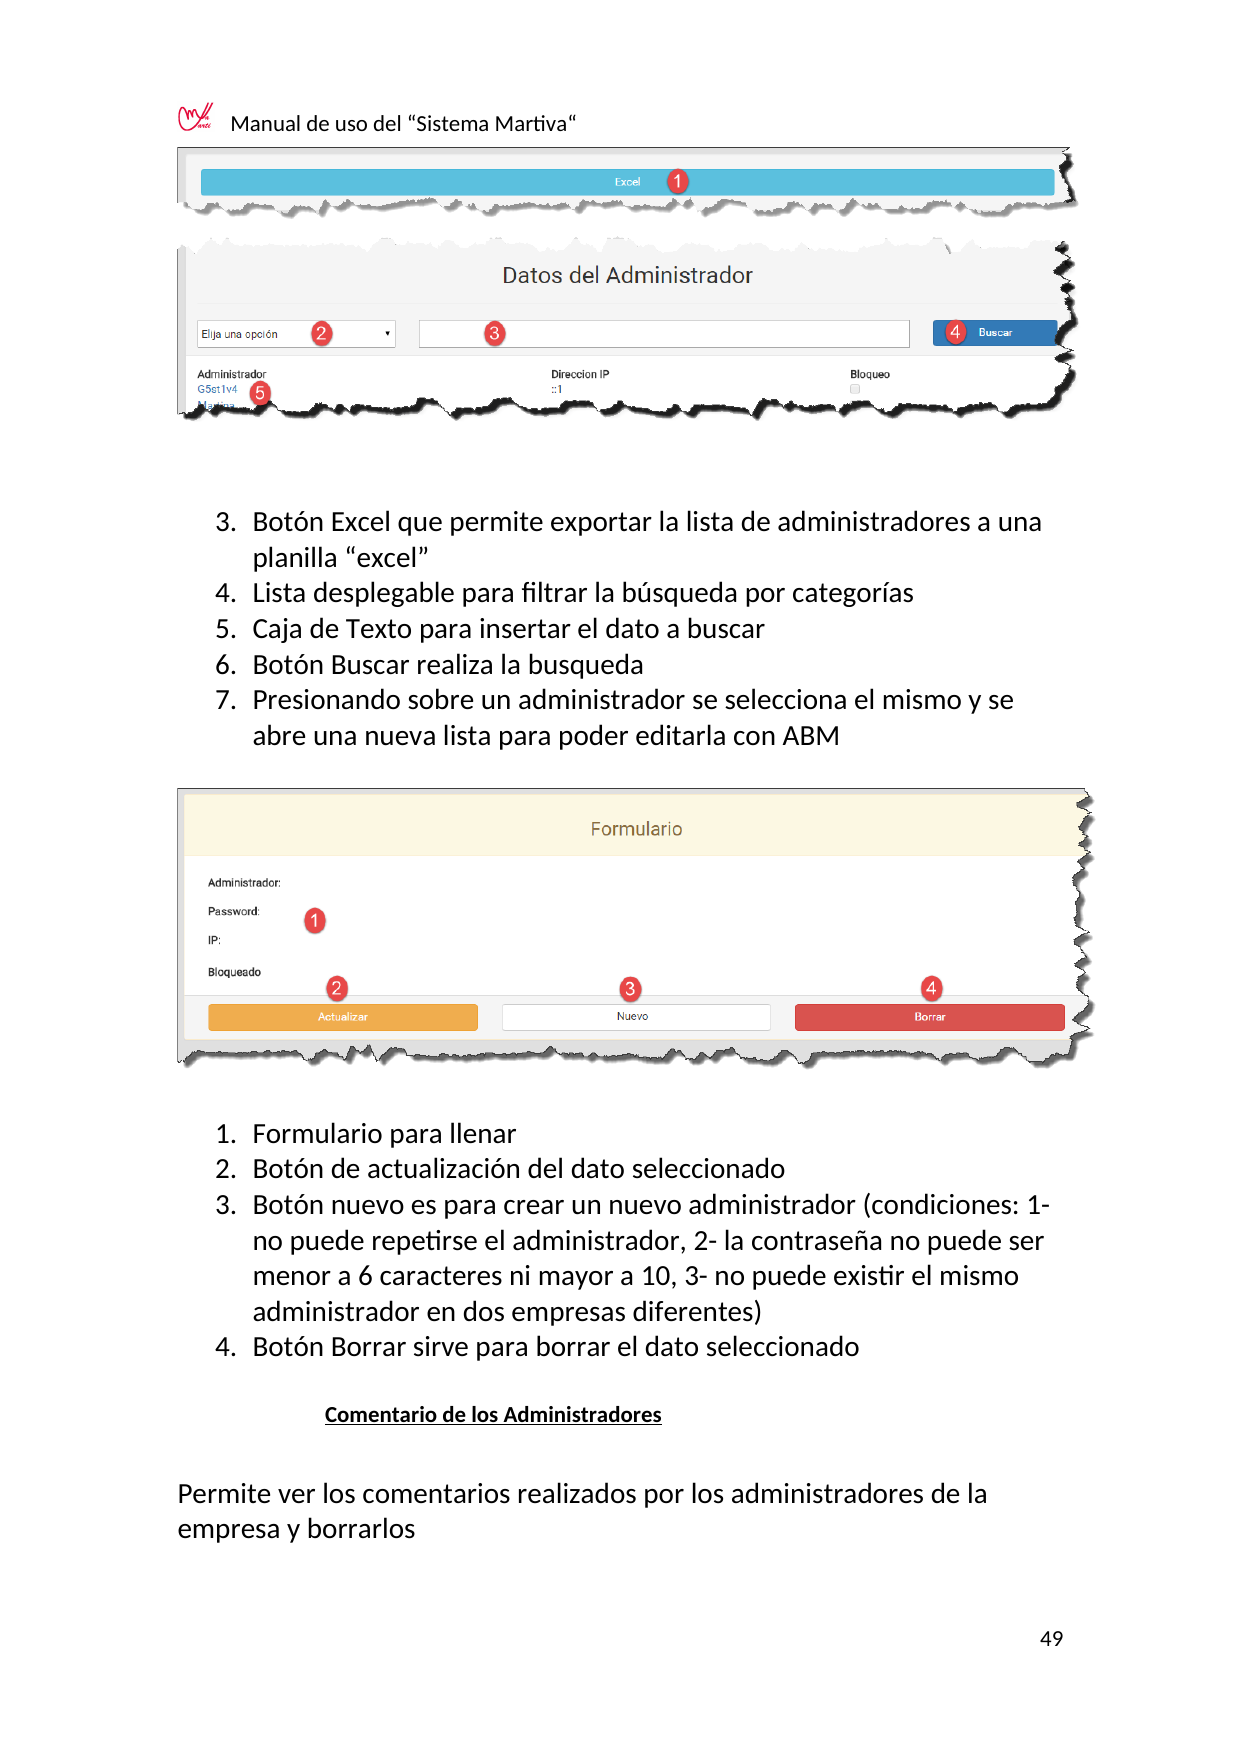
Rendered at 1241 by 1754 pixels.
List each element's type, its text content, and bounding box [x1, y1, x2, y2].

list Lista desplegable para filtrar la búsqueda por categorías [215, 574, 1063, 610]
list Botón Excel que permite exportar la lista de administradores a una planilla “excel” [215, 503, 1063, 574]
picture [177, 788, 1108, 1080]
picture [177, 101, 215, 132]
list Presionando sobre un administrador se selecciona el mismo y se abre una nueva lista para poder editarla con ABM [215, 681, 1063, 753]
list Botón Buscar realiza la busqueda [215, 646, 1063, 681]
list Formulario para llenar [215, 1115, 1063, 1150]
list Botón Borrar sirve para borrar el dato seleccionado [215, 1328, 1063, 1364]
text Permite ver los comentarios realizados por los administradores de la empresa y borrarlos [177, 1475, 1063, 1546]
picture [177, 147, 1088, 432]
list Botón de actualización del dato seleccionado [215, 1150, 1063, 1186]
list Botón nuevo es para crear un nuevo administrador (condiciones: 1- no puede repetirse el administrador, 2- la contraseña no puede ser menor a 6 caracteres ni mayor a 10, 3- no puede existir el mismo administrador en dos empresas diferentes) [215, 1186, 1063, 1328]
list Caja de Texto para insertar el dato a buscar [215, 610, 1063, 646]
text Comentario de los Administradores [251, 1400, 1063, 1428]
